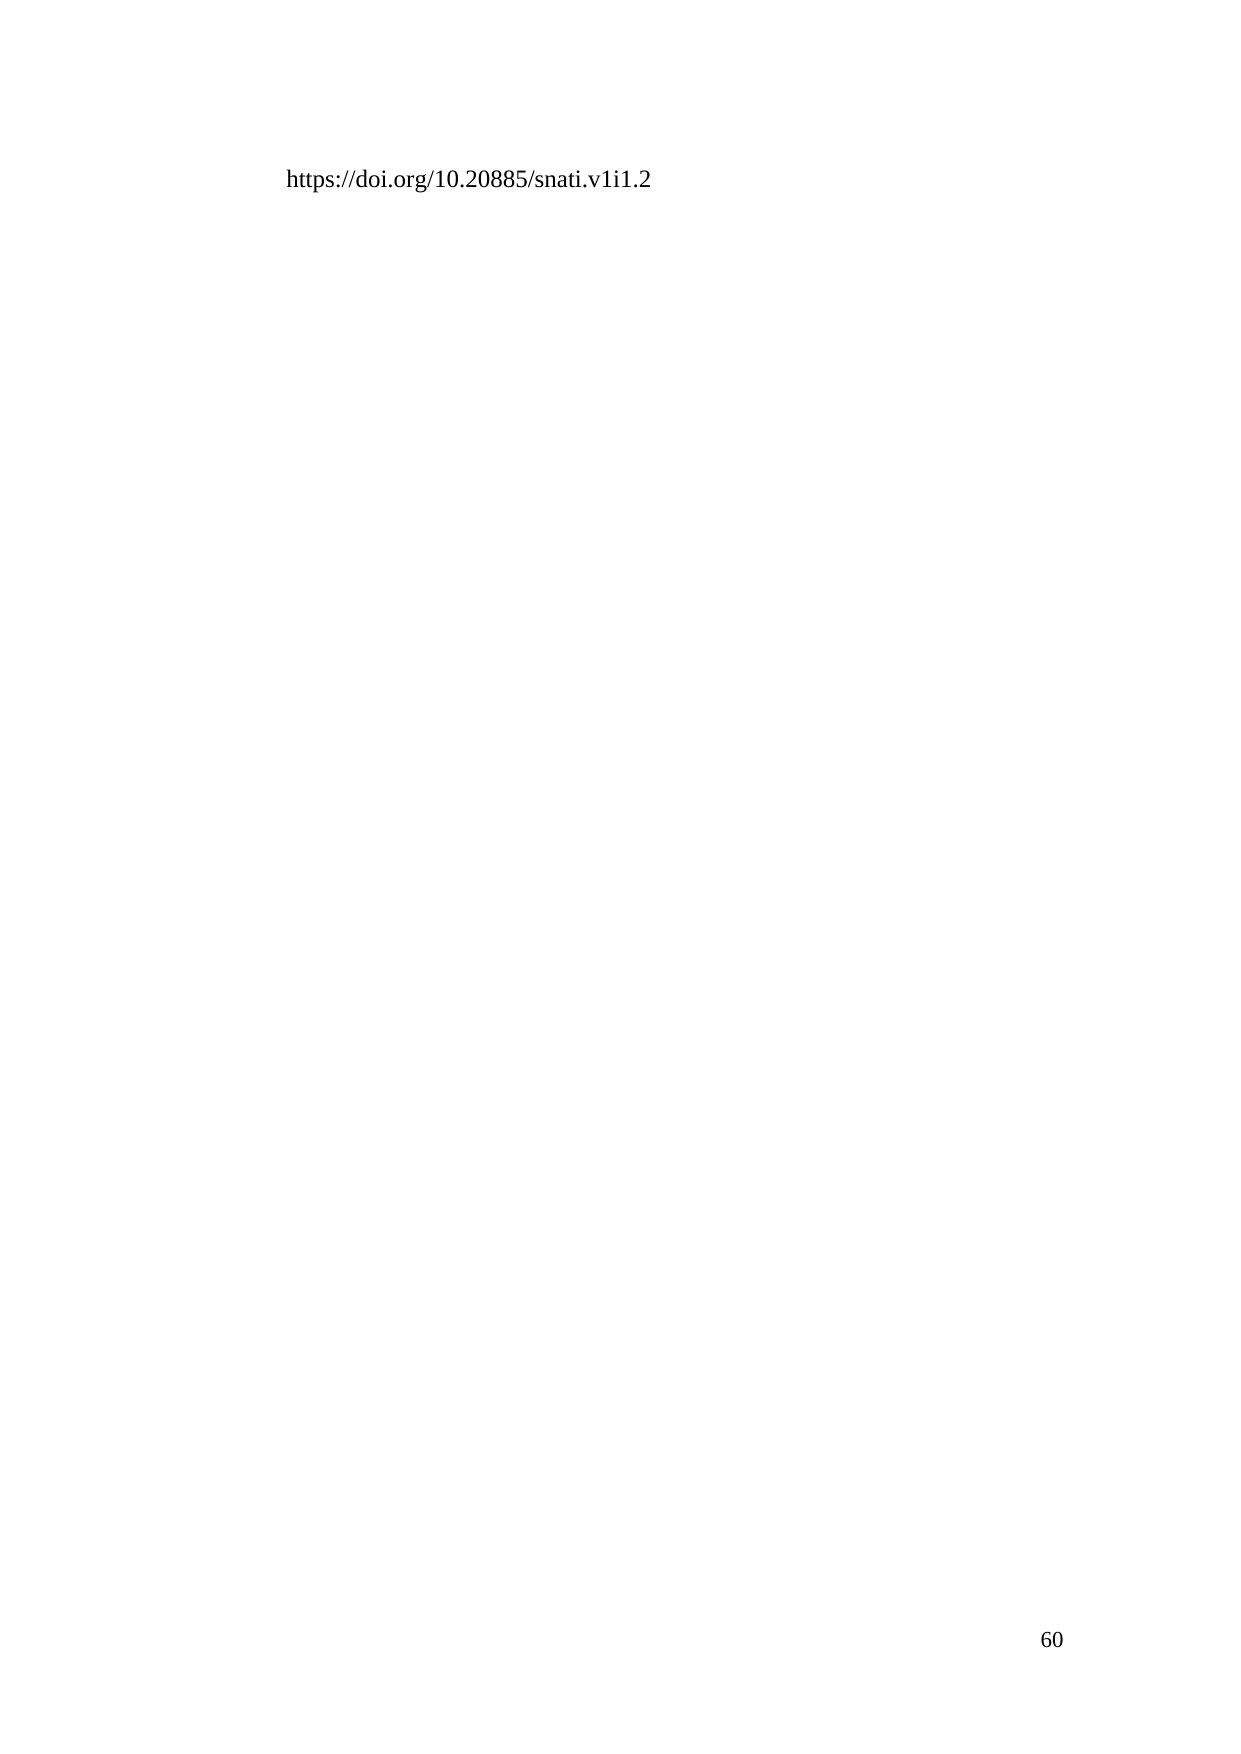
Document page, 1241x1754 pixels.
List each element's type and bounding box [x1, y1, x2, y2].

text [236, 164, 1063, 193]
